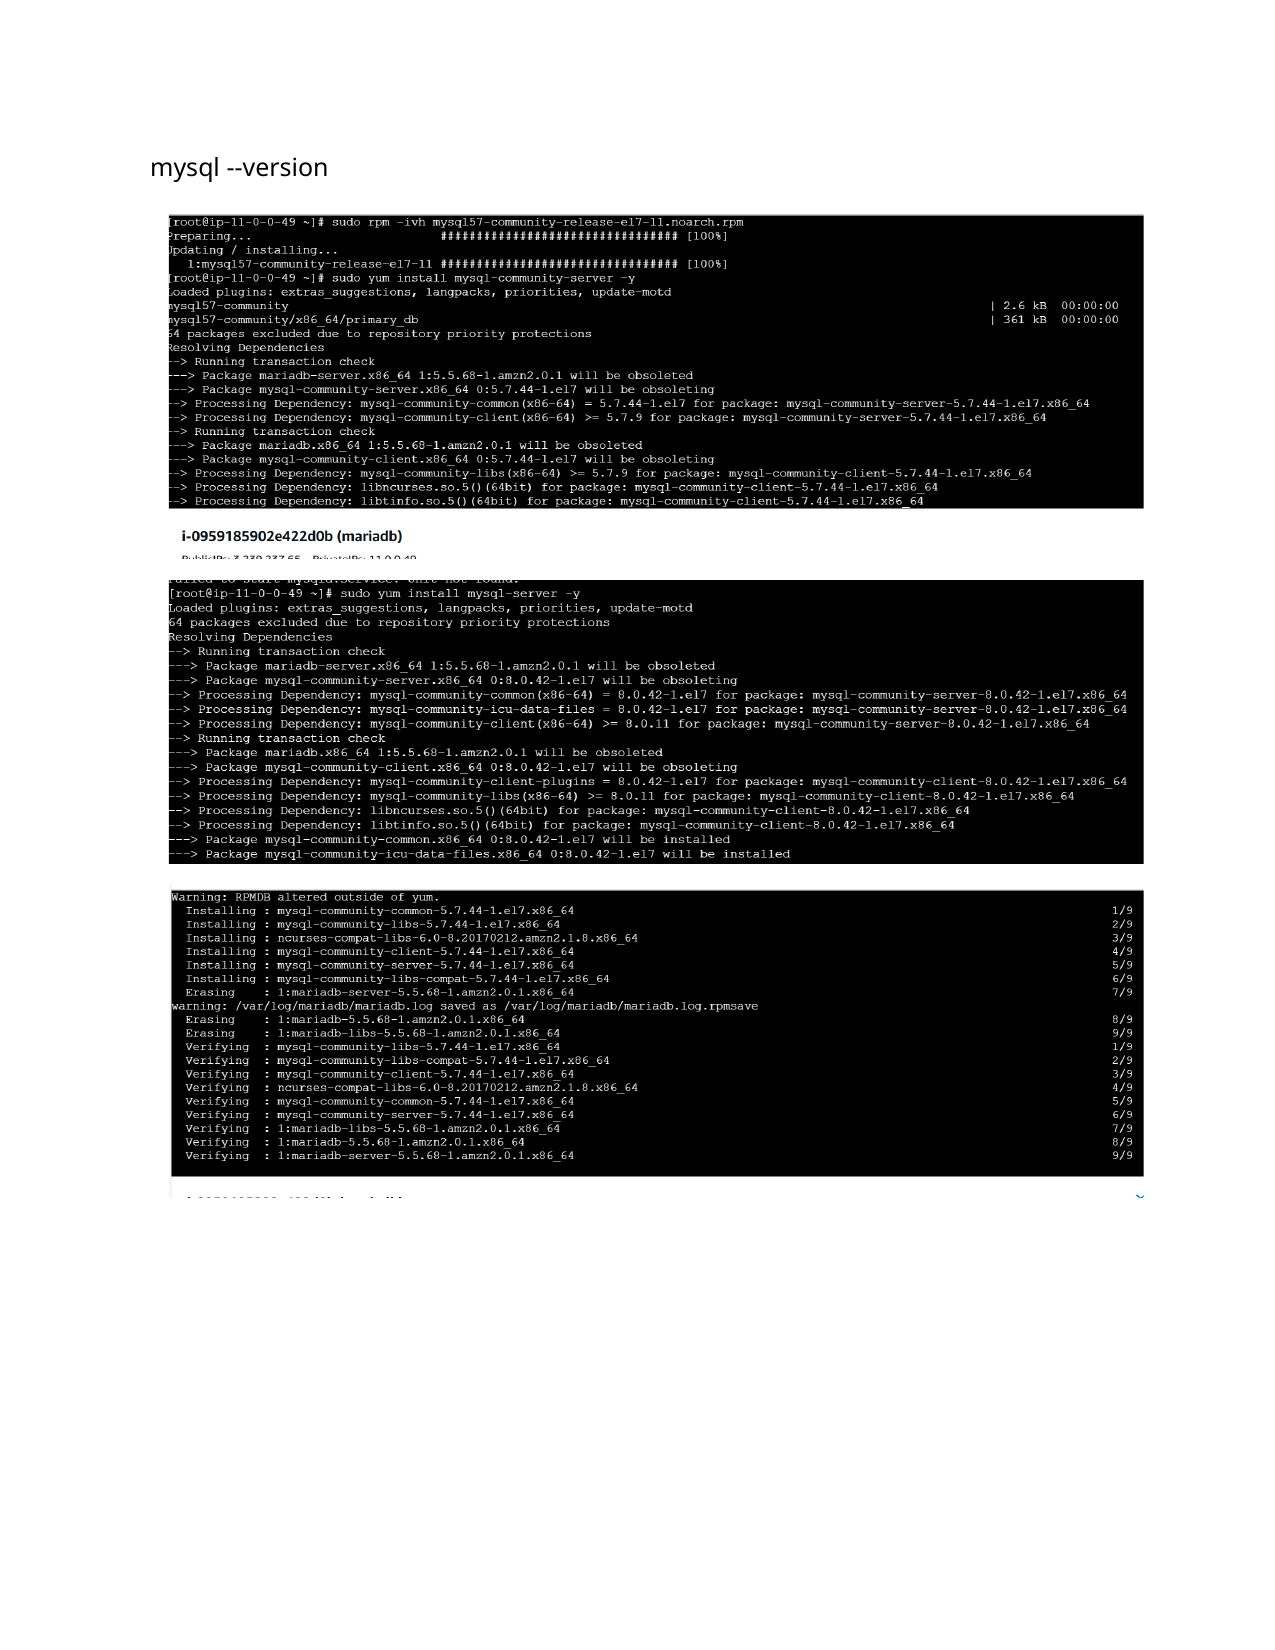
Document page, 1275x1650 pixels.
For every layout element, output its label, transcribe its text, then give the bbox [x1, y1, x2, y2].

text mysql --version [150, 150, 1125, 184]
